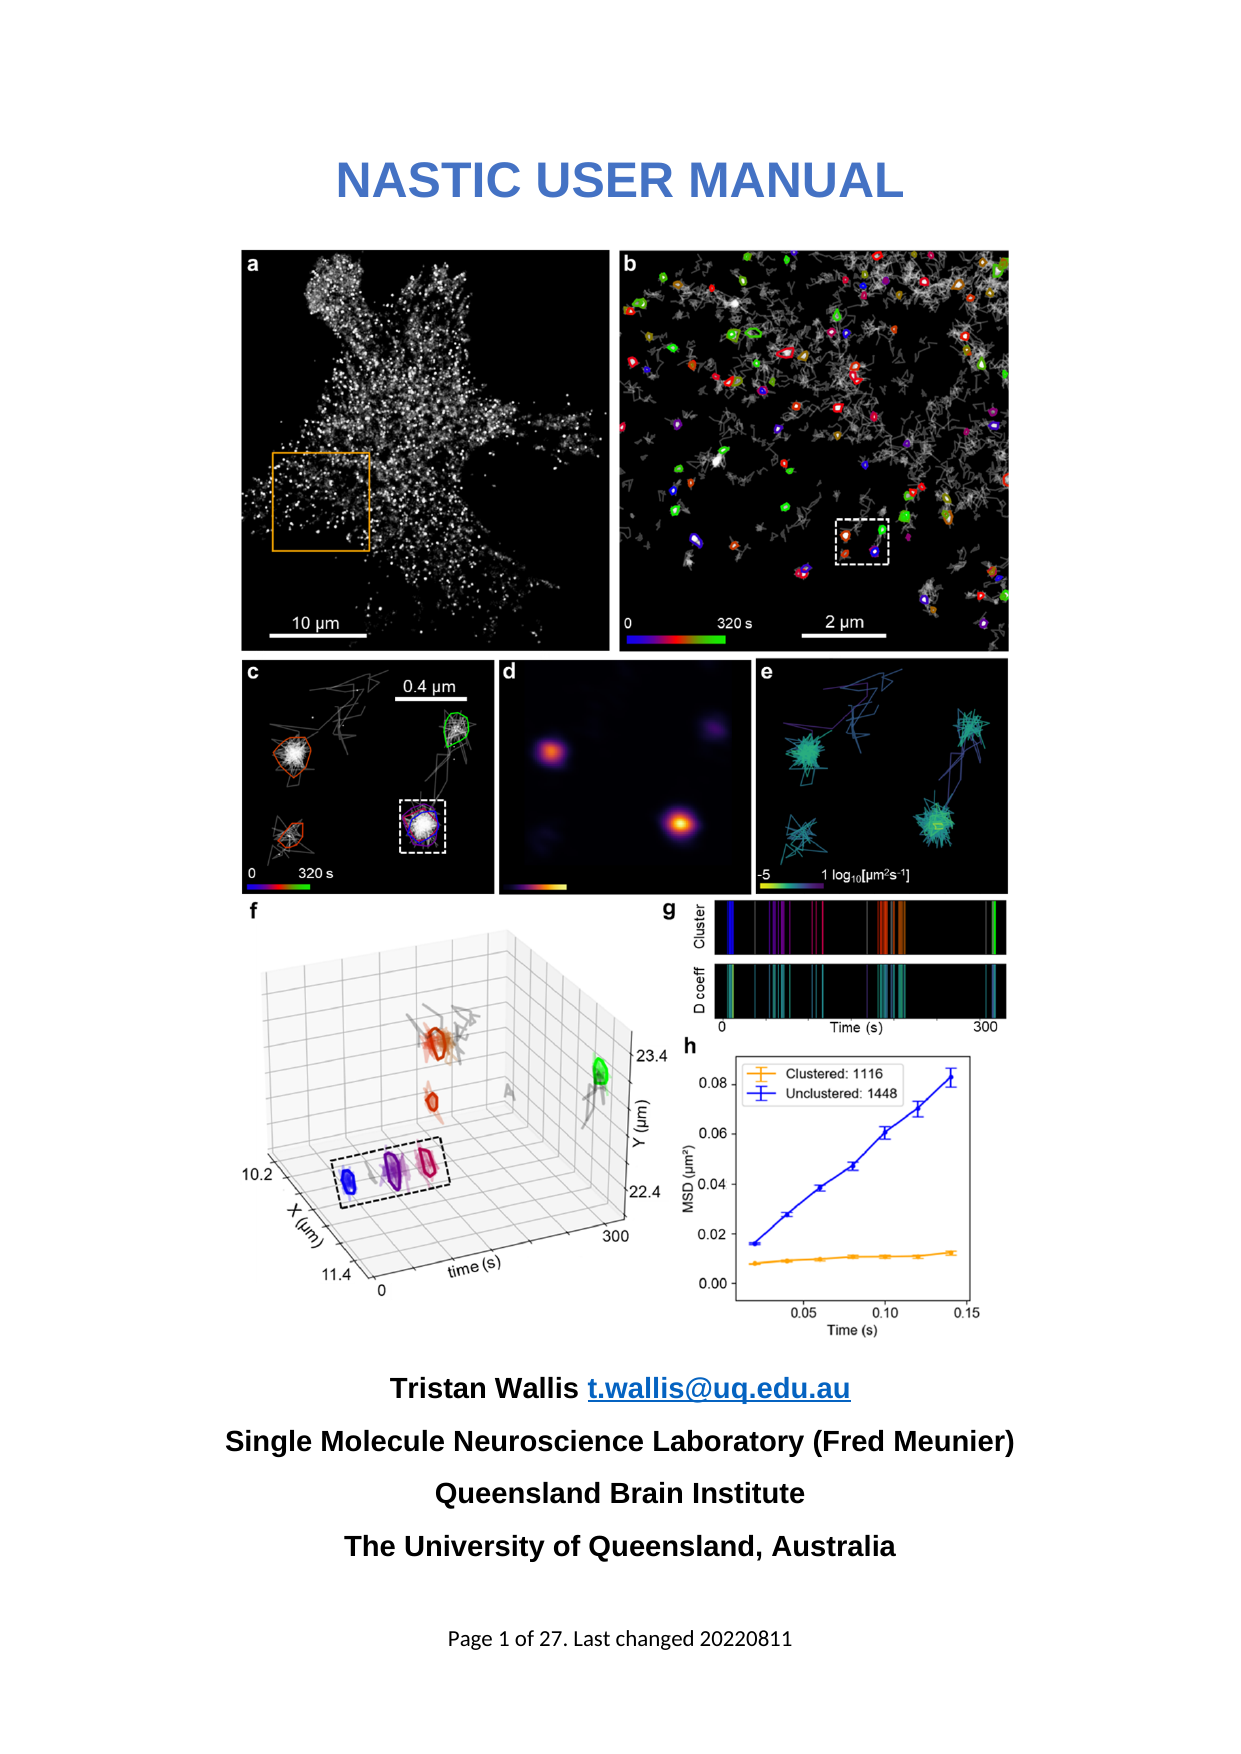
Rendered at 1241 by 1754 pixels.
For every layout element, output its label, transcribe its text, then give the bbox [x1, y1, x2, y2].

text The University of Queensland, Australia [150, 1529, 1090, 1563]
text Tristan Wallis t.wallis@uq.edu.au [150, 1371, 1090, 1404]
text Single Molecule Neuroscience Laboratory (Fred Meunier) [150, 1424, 1090, 1457]
picture [231, 228, 1009, 1352]
text Queensland Brain Institute [150, 1476, 1090, 1510]
text NASTIC USER MANUAL [150, 150, 1090, 207]
